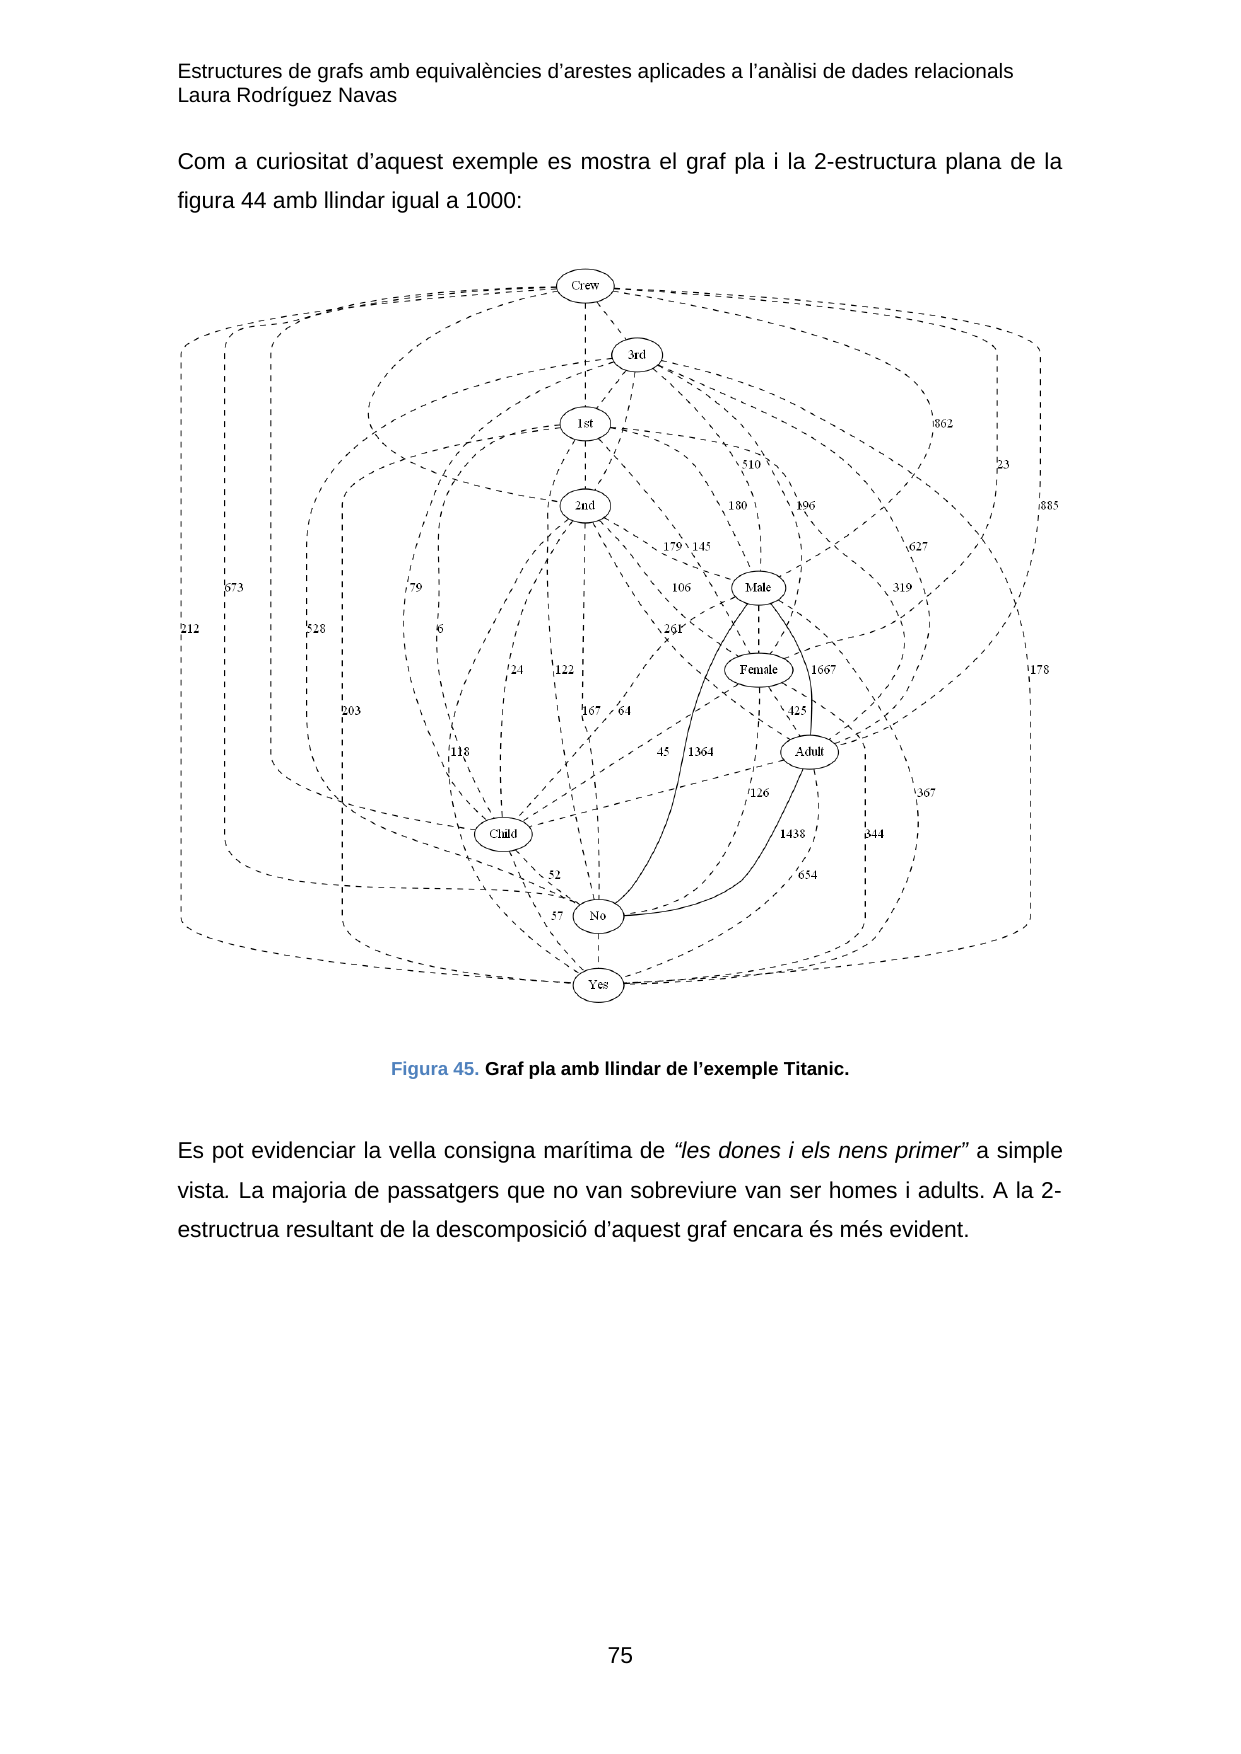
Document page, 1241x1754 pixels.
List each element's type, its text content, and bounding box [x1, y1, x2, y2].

text Figura 45. Graf pla amb llindar de l’exemple Titanic. [177, 1058, 1063, 1079]
text Es pot evidenciar la vella consigna marítima de “les dones i els nens primer” a simple vista. La majoria de passatgers que no van sobreviure van ser homes i adults. A la 2-estructrua resultant de la descomposició d’aquest graf encara és més evident. [177, 1137, 1063, 1242]
picture [177, 266, 1063, 1006]
text Com a curiositat d’aquest exemple es mostra el graf pla i la 2-estructura plana de la figura 44 amb llindar igual a 1000: [177, 148, 1063, 213]
